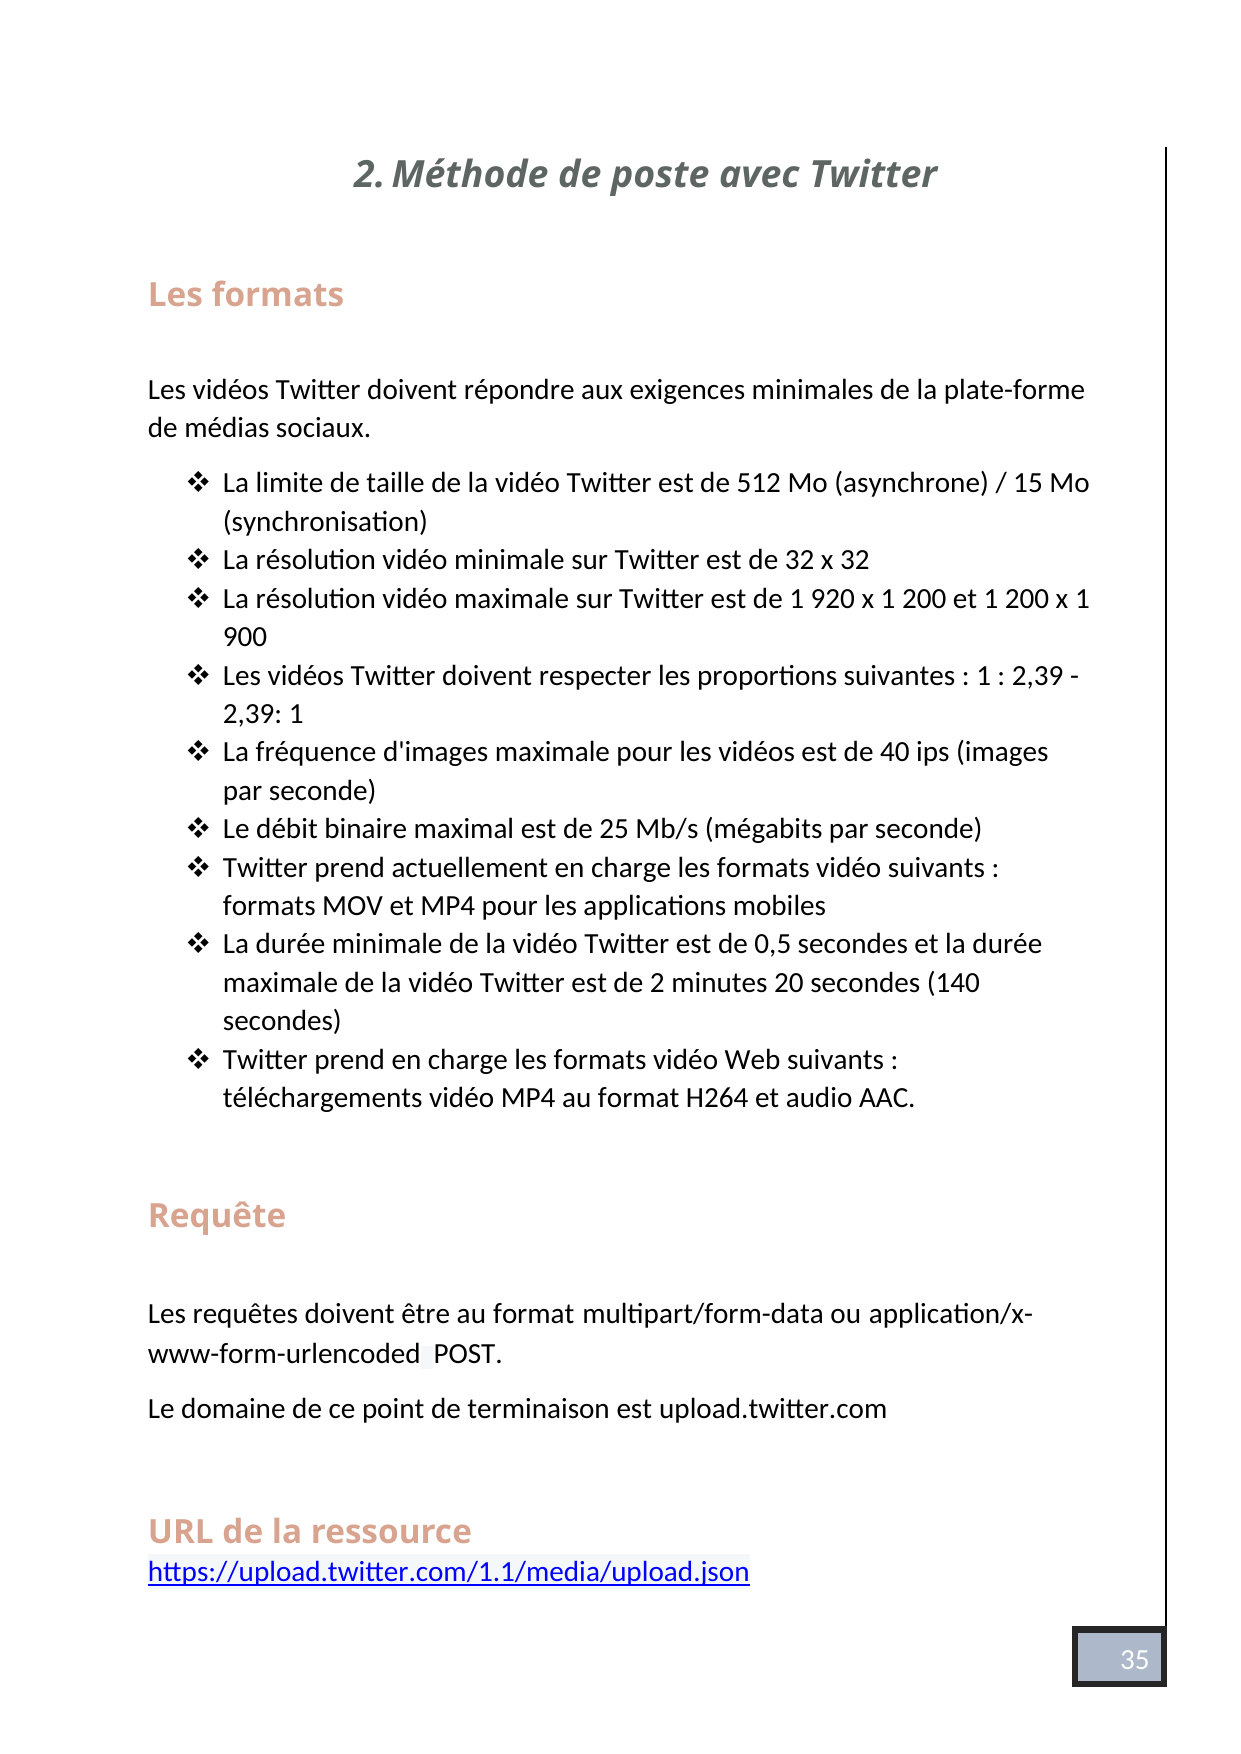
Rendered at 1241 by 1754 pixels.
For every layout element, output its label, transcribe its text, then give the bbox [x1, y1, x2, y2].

subtitle Les formats [148, 270, 1093, 316]
list La limite de taille de la vidéo Twitter est de 512 Mo (asynchrone) / 15 Mo (synchronisation) [185, 464, 1093, 538]
subtitle URL de la ressource [148, 1508, 1093, 1553]
list La durée minimale de la vidéo Twitter est de 0,5 secondes et la durée maximale de la vidéo Twitter est de 2 minutes 20 secondes (140 secondes) [185, 926, 1093, 1038]
subtitle Requête [148, 1192, 1093, 1237]
text Les requêtes doivent être au format multipart/form-data ou application/x-www-form-urlencoded POST. [148, 1292, 1093, 1370]
list Twitter prend actuellement en charge les formats vidéo suivants : formats MOV et MP4 pour les applications mobiles [185, 849, 1093, 923]
list Le débit binaire maximal est de 25 Mb/s (mégabits par seconde) [185, 810, 1093, 846]
subtitle Méthode de poste avec Twitter [354, 148, 1093, 199]
text https://upload.twitter.com/1.1/media/upload.json [148, 1553, 1093, 1589]
list La fréquence d'images maximale pour les vidéos est de 40 ips (images par seconde) [185, 733, 1093, 807]
text Le domaine de ce point de terminaison est upload.twitter.com [148, 1390, 1093, 1425]
list La résolution vidéo minimale sur Twitter est de 32 x 32 [185, 541, 1093, 577]
list Les vidéos Twitter doivent respecter les proportions suivantes : 1 : 2,39 - 2,39: 1 [185, 657, 1093, 731]
list La résolution vidéo maximale sur Twitter est de 1 920 x 1 200 et 1 200 x 1 900 [185, 580, 1093, 654]
text Les vidéos Twitter doivent répondre aux exigences minimales de la plate-forme de médias sociaux. [148, 371, 1093, 445]
list Twitter prend en charge les formats vidéo Web suivants : téléchargements vidéo MP4 au format H264 et audio AAC. [185, 1041, 1093, 1115]
